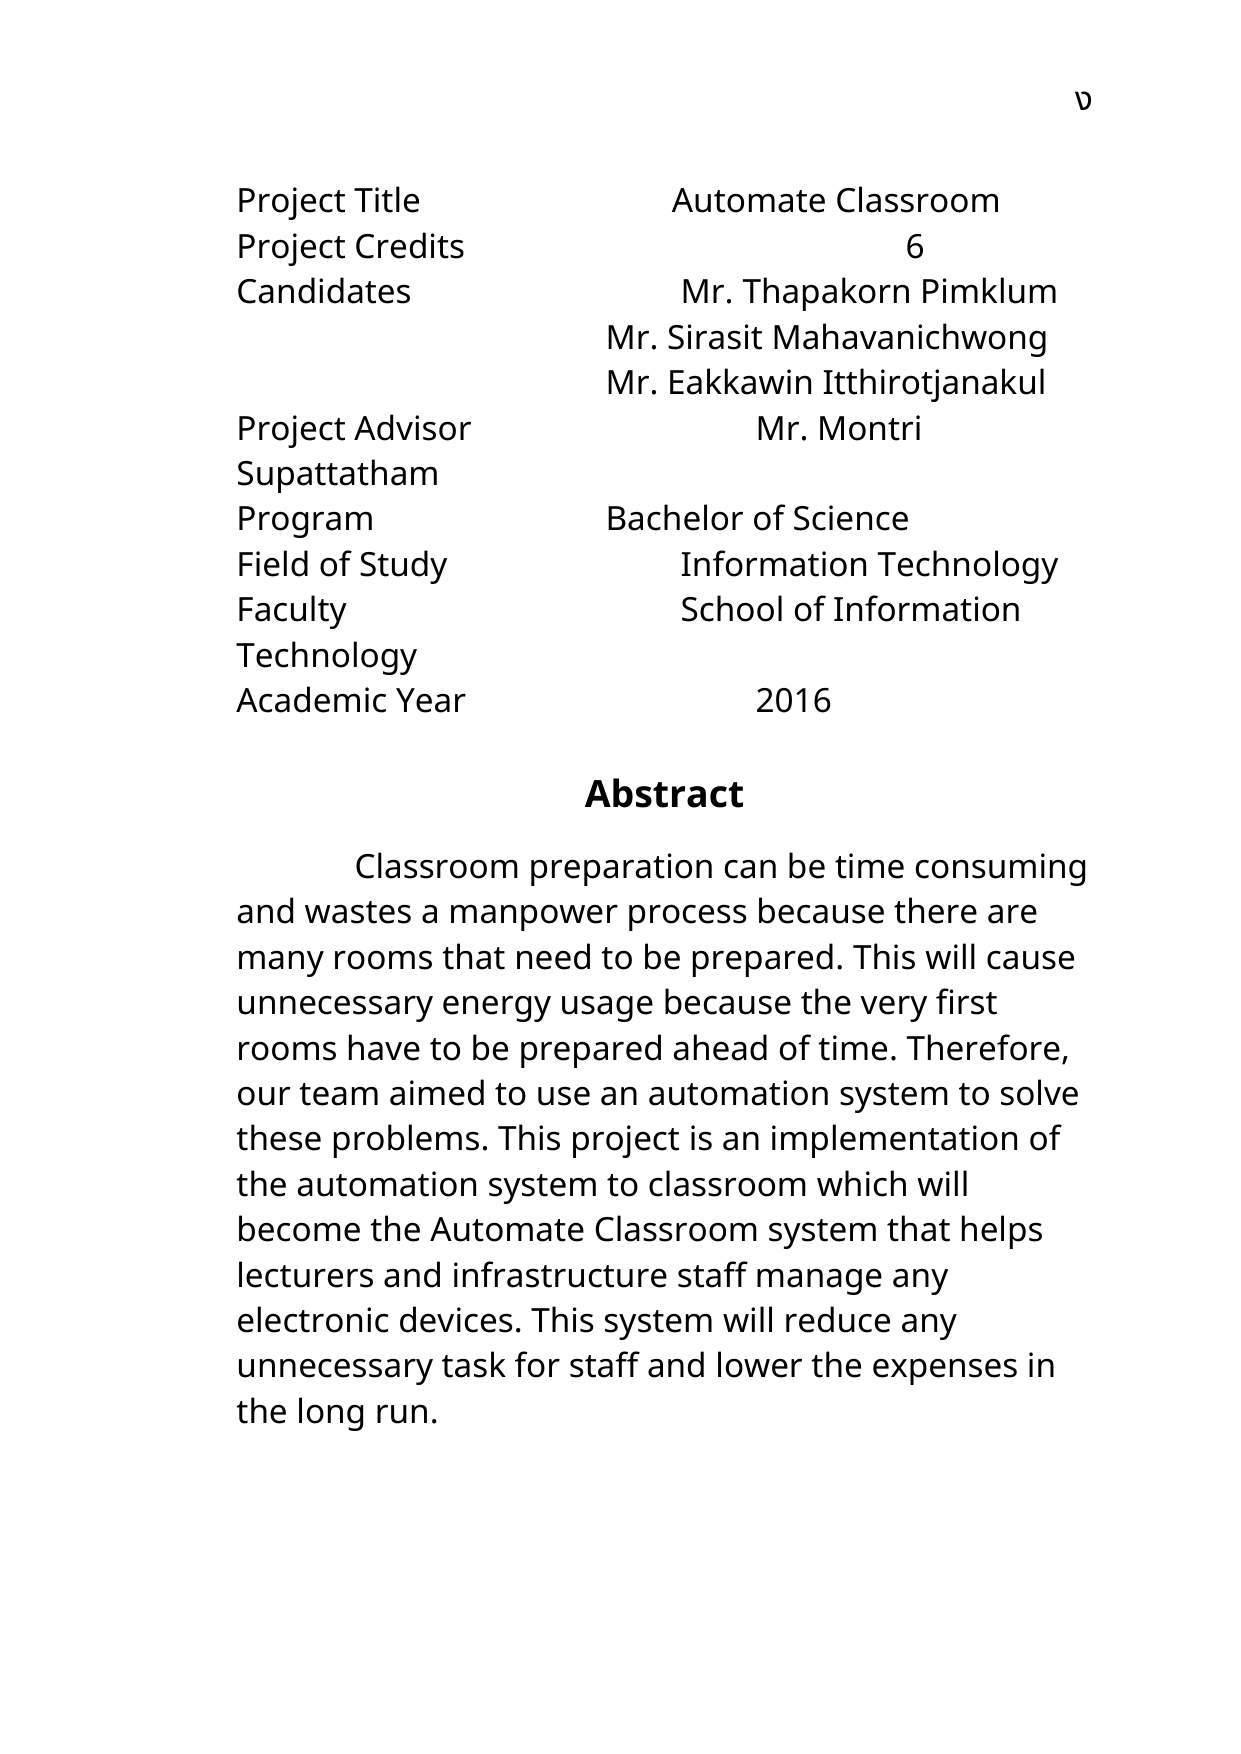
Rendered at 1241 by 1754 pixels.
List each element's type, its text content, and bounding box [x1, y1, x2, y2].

text Candidates Mr. Thapakorn Pimklum [742, 268, 1092, 313]
text Field of Study Information Technology [236, 541, 1092, 586]
text Program Bachelor of Science [236, 495, 1092, 541]
text Project Credits 6 [236, 223, 1092, 268]
text Academic Year 2016 [236, 677, 1092, 722]
text Abstract [236, 768, 1092, 843]
text Classroom preparation can be time consuming and wastes a manpower process because there are many rooms that need to be prepared. This will cause unnecessary energy usage because the very first rooms have to be prepared ahead of time. Therefore, our team aimed to use an automation system to solve these problems. This project is an implementation of the automation system to classroom which will become the Automate Classroom system that helps lecturers and infrastructure staff manage any electronic devices. This system will reduce any unnecessary task for staff and lower the expenses in the long run. [236, 843, 1092, 1433]
text Mr. Eakkawin Itthirotjanakul [236, 359, 1092, 404]
text Candidates Mr. Thapakorn Pimklum [236, 268, 734, 313]
text Mr. Sirasit Mahavanichwong [236, 313, 1092, 359]
text Faculty School of Information Technology [236, 586, 1092, 677]
text Project Advisor Mr. Montri Supattatham [236, 404, 1092, 495]
text Project Title Automate Classroom [236, 177, 1092, 223]
